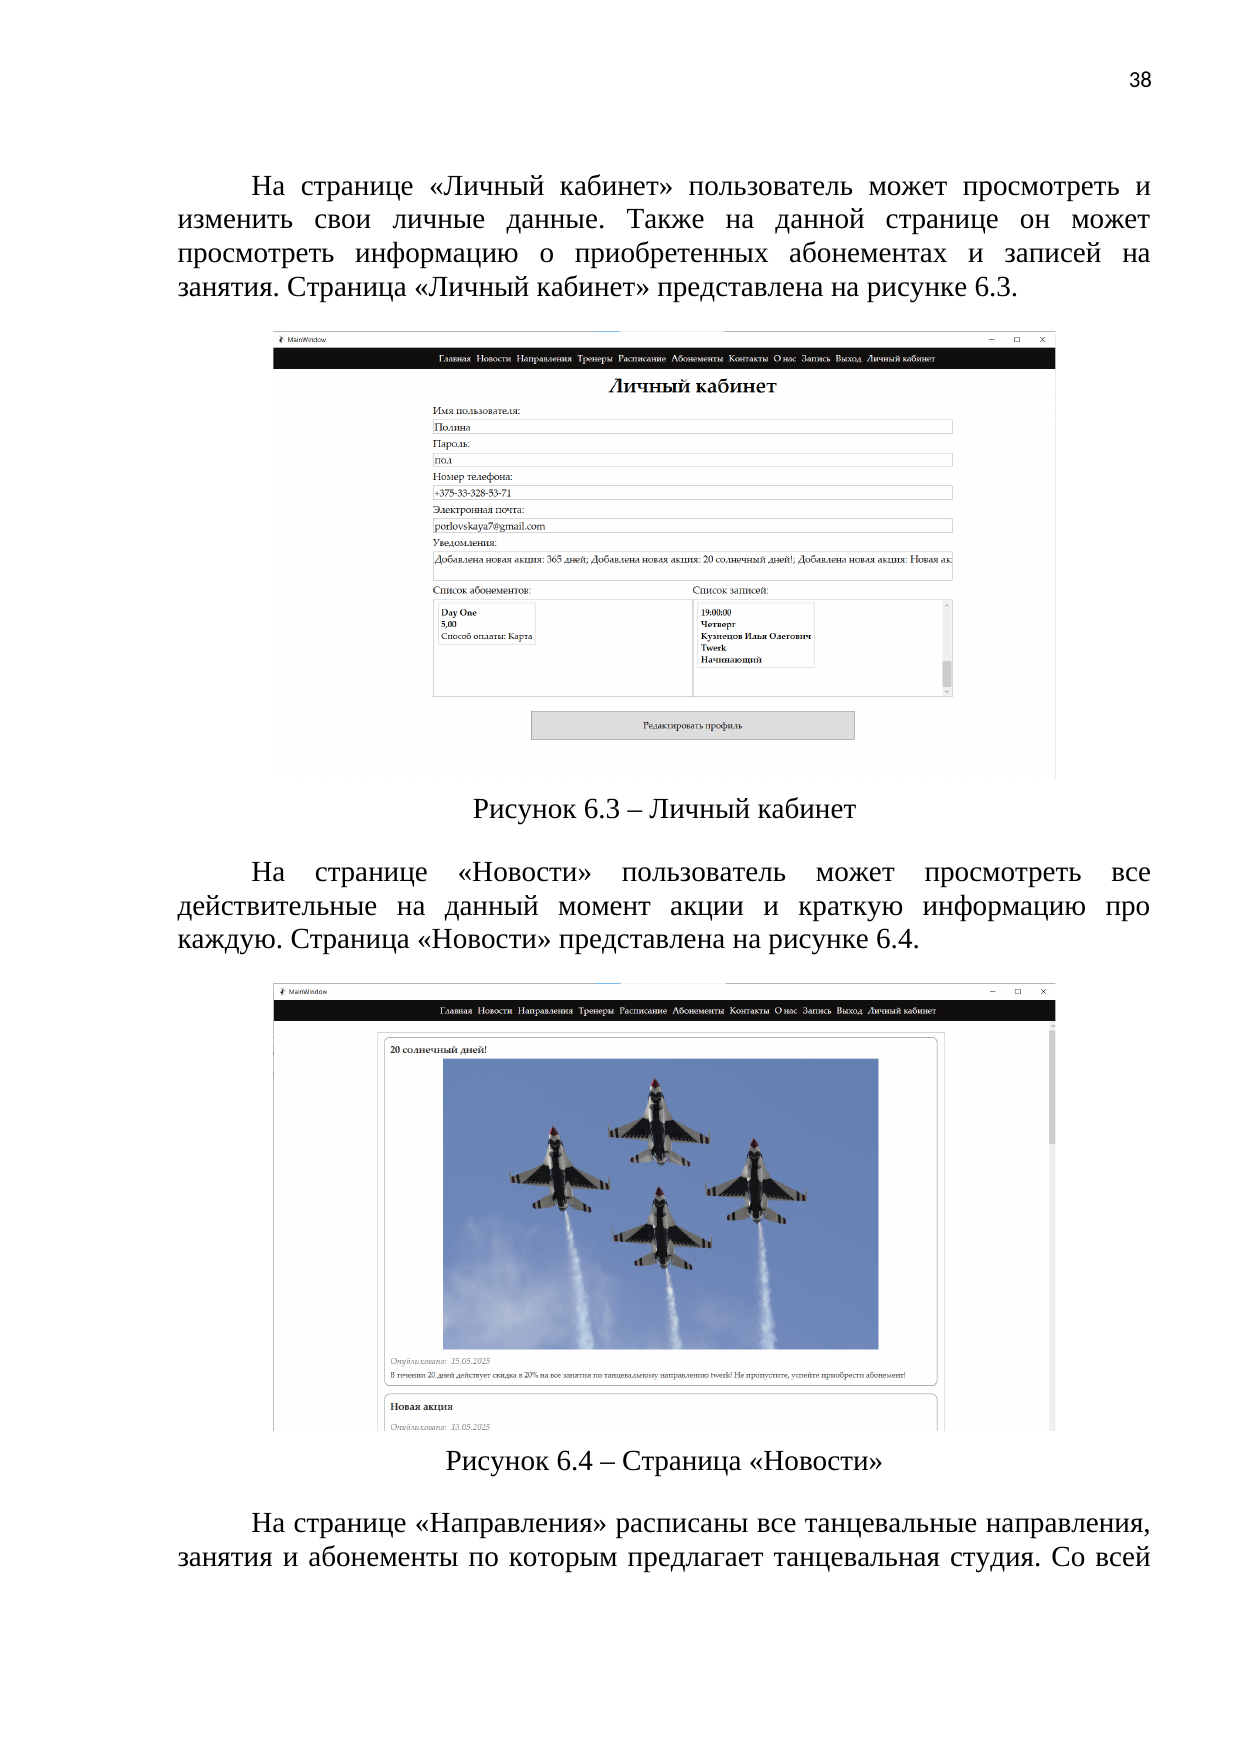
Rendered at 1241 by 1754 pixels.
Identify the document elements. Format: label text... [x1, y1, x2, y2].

text На странице «Новости» пользователь может просмотреть все действительные на данный момент акции и краткую информацию про каждую. Страница «Новости» представлена на рисунке 6.4. [177, 854, 1152, 955]
picture [273, 331, 1056, 779]
text Рисунок 6.3 – Личный кабинет [177, 791, 1152, 825]
picture [273, 983, 1056, 1431]
text На странице «Личный кабинет» пользователь может просмотреть и изменить свои личные данные. Также на данной странице он может просмотреть информацию о приобретенных абонементах и записей на занятия. Страница «Личный кабинет» представлена на рисунке 6.3. [177, 168, 1152, 302]
text Рисунок 6.4 – Страница «Новости» [177, 1443, 1152, 1476]
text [177, 1505, 1152, 1572]
